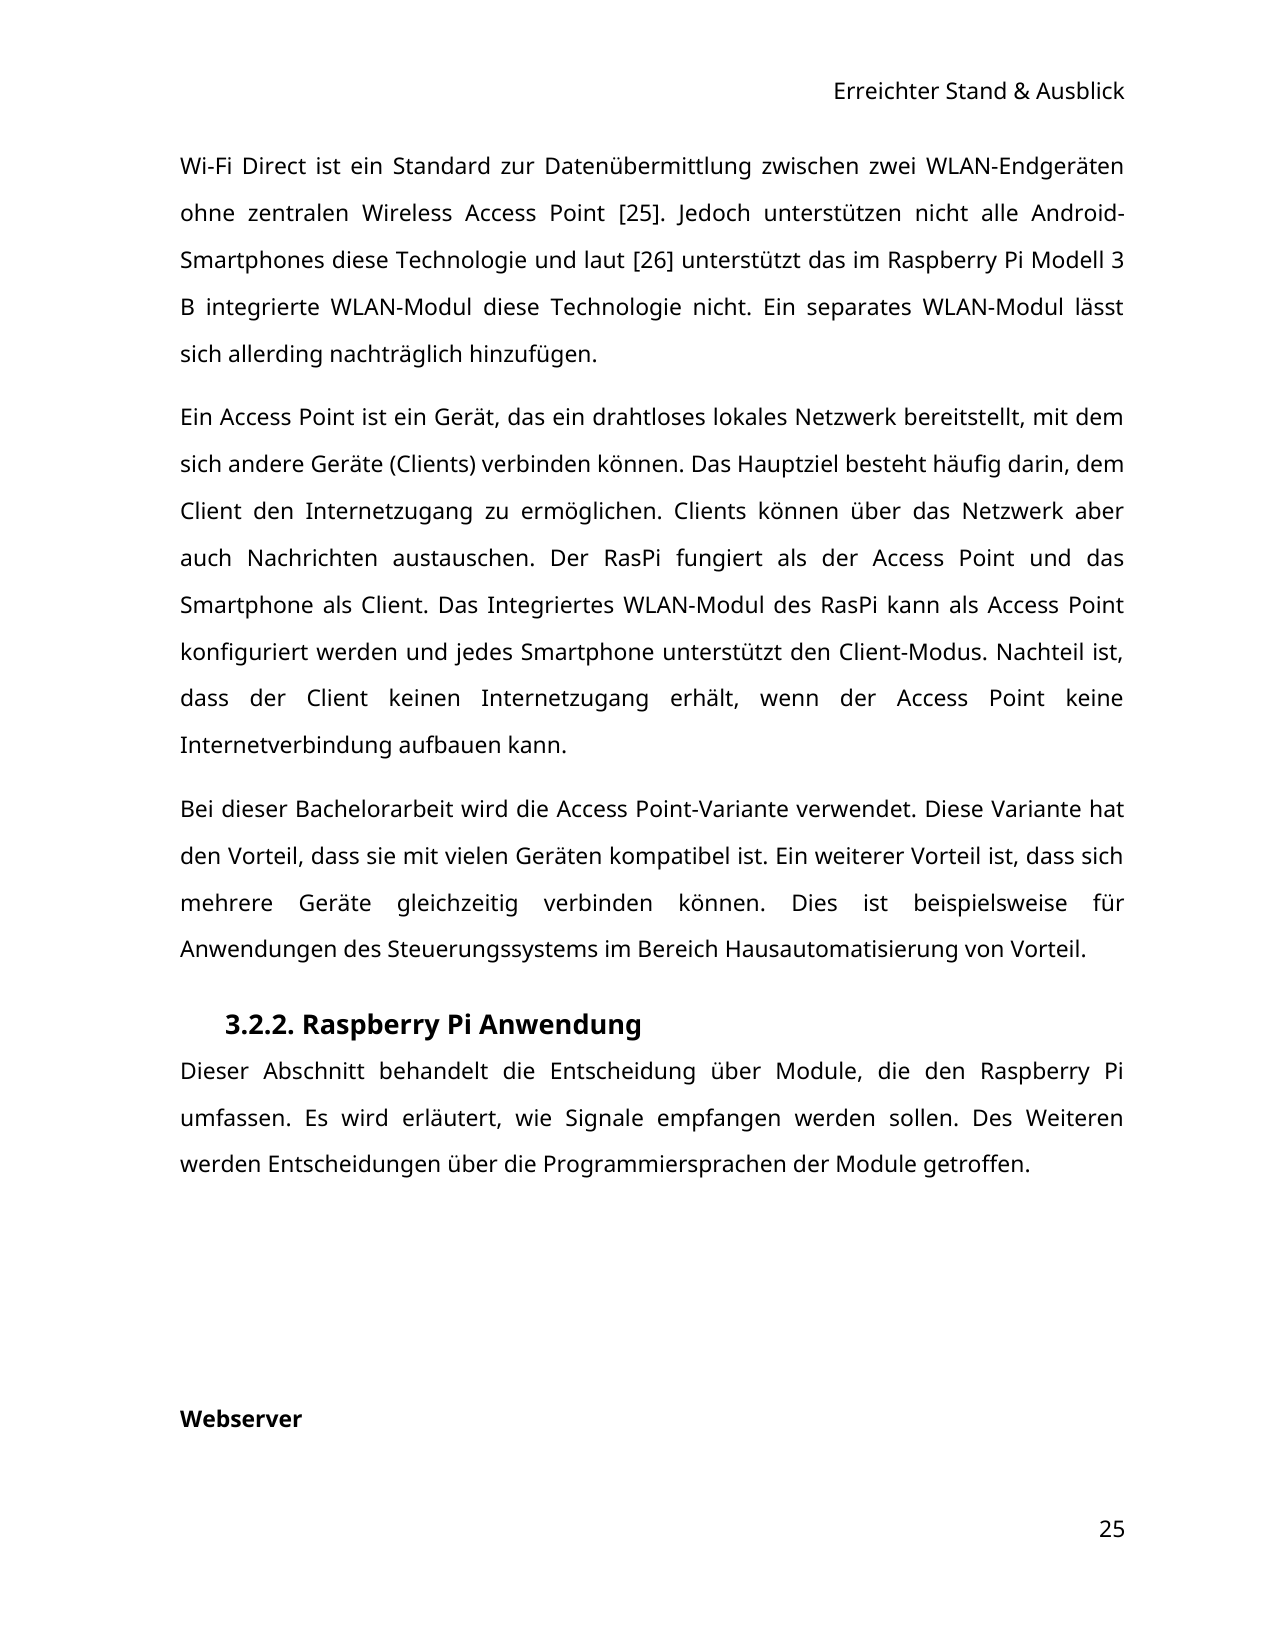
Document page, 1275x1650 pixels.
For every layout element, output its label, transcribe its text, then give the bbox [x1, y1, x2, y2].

text Dieser Abschnitt behandelt die Entscheidung über Module, die den Raspberry Pi umfassen. Es wird erläutert, wie Signale empfangen werden sollen. Des Weiteren werden Entscheidungen über die Programmiersprachen der Module getroffen. [180, 1054, 1125, 1179]
text Webserver [180, 1402, 1125, 1434]
text Ein Access Point ist ein Gerät, das ein drahtloses lokales Netzwerk bereitstellt, mit dem sich andere Geräte (Clients) verbinden können. Das Hauptziel besteht häufig darin, dem Client den Internetzugang zu ermöglichen. Clients können über das Netzwerk aber auch Nachrichten austauschen. Der RasPi fungiert als der Access Point und das Smartphone als Client. Das Integriertes WLAN-Modul des RasPi kann als Access Point konfiguriert werden und jedes Smartphone unterstützt den Client-Modus. Nachteil ist, dass der Client keinen Internetzugang erhält, wenn der Access Point keine Internetverbindung aufbauen kann. [180, 401, 1125, 760]
subtitle Raspberry Pi Anwendung [225, 1005, 1125, 1042]
text Wi-Fi Direct ist ein Standard zur Datenübermittlung zwischen zwei WLAN-Endgeräten ohne zentralen Wireless Access Point . Jedoch unterstützen nicht alle Android-Smartphones diese Technologie und laut unterstützt das im Raspberry Pi Modell 3 B integrierte WLAN-Modul diese Technologie nicht. Ein separates WLAN-Modul lässt sich allerding nachträglich hinzufügen. [180, 150, 1125, 369]
text Bei dieser Bachelorarbeit wird die Access Point-Variante verwendet. Diese Variante hat den Vorteil, dass sie mit vielen Geräten kompatibel ist. Ein weiterer Vorteil ist, dass sich mehrere Geräte gleichzeitig verbinden können. Dies ist beispielsweise für Anwendungen des Steuerungssystems im Bereich Hausautomatisierung von Vorteil. [180, 793, 1125, 964]
